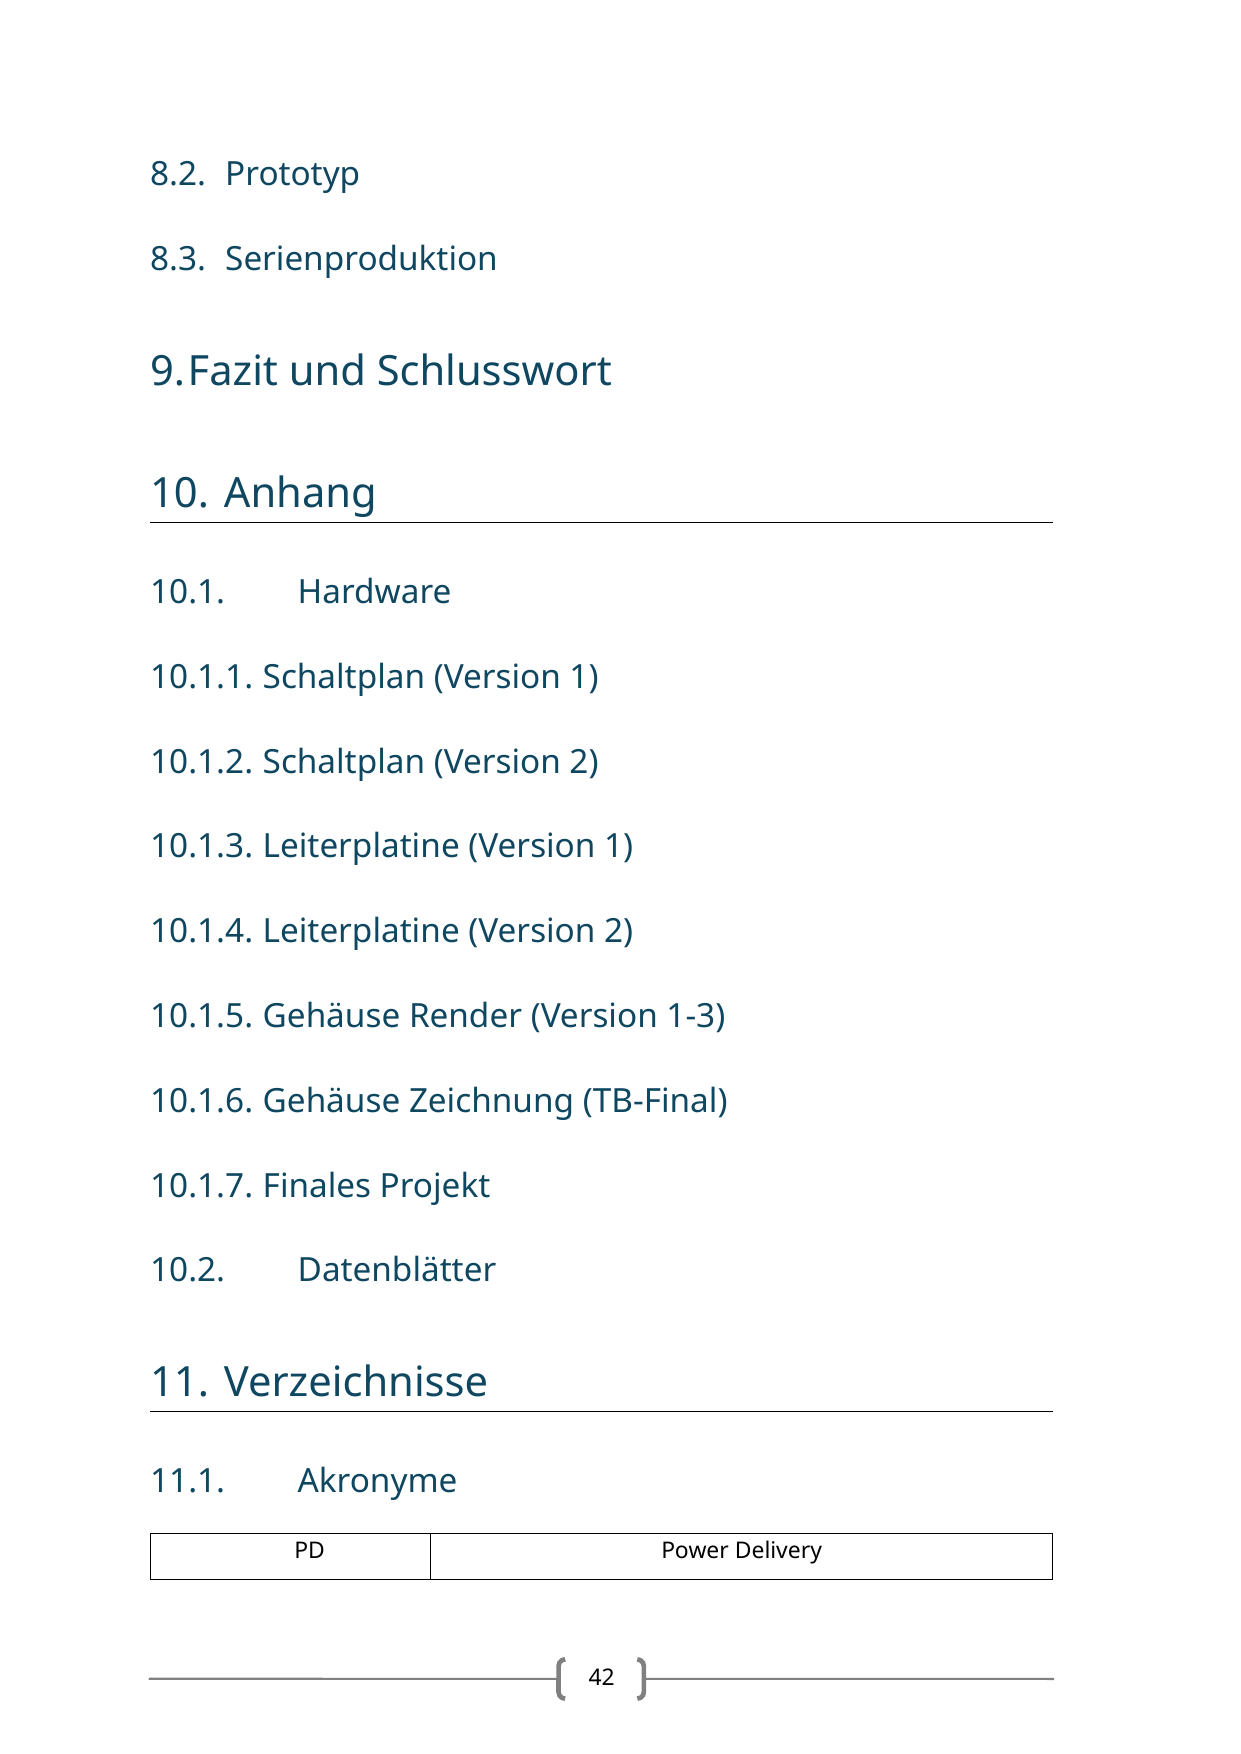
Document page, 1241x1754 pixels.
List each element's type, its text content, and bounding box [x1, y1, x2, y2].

subtitle Leiterplatine (Version 2) [150, 907, 1053, 952]
subtitle Schaltplan (Version 2) [150, 737, 1053, 783]
subtitle Prototyp [150, 150, 1053, 195]
subtitle Gehäuse Zeichnung (TB-Final) [150, 1077, 1053, 1122]
subtitle Finales Projekt [150, 1161, 1053, 1207]
subtitle Anhang [150, 463, 1053, 522]
subtitle Fazit und Schlusswort [150, 340, 1053, 397]
subtitle Leiterplatine (Version 1) [150, 822, 1053, 868]
subtitle Gehäuse Render (Version 1-3) [150, 992, 1053, 1037]
subtitle Serienproduktion [150, 235, 1053, 280]
subtitle Datenblätter [150, 1246, 1053, 1292]
subtitle Hardware [150, 568, 1053, 613]
table_header Power Delivery Universal Asynchronous Receiver Transmitter – protokoll Global Positioning System Satellite Based Augmentation System [431, 1534, 1052, 1579]
subtitle Verzeichnisse [150, 1352, 1053, 1411]
subtitle Schaltplan (Version 1) [150, 653, 1053, 698]
table_header PD UART GPS SBAS [151, 1534, 430, 1579]
subtitle Akronyme [150, 1457, 1053, 1502]
